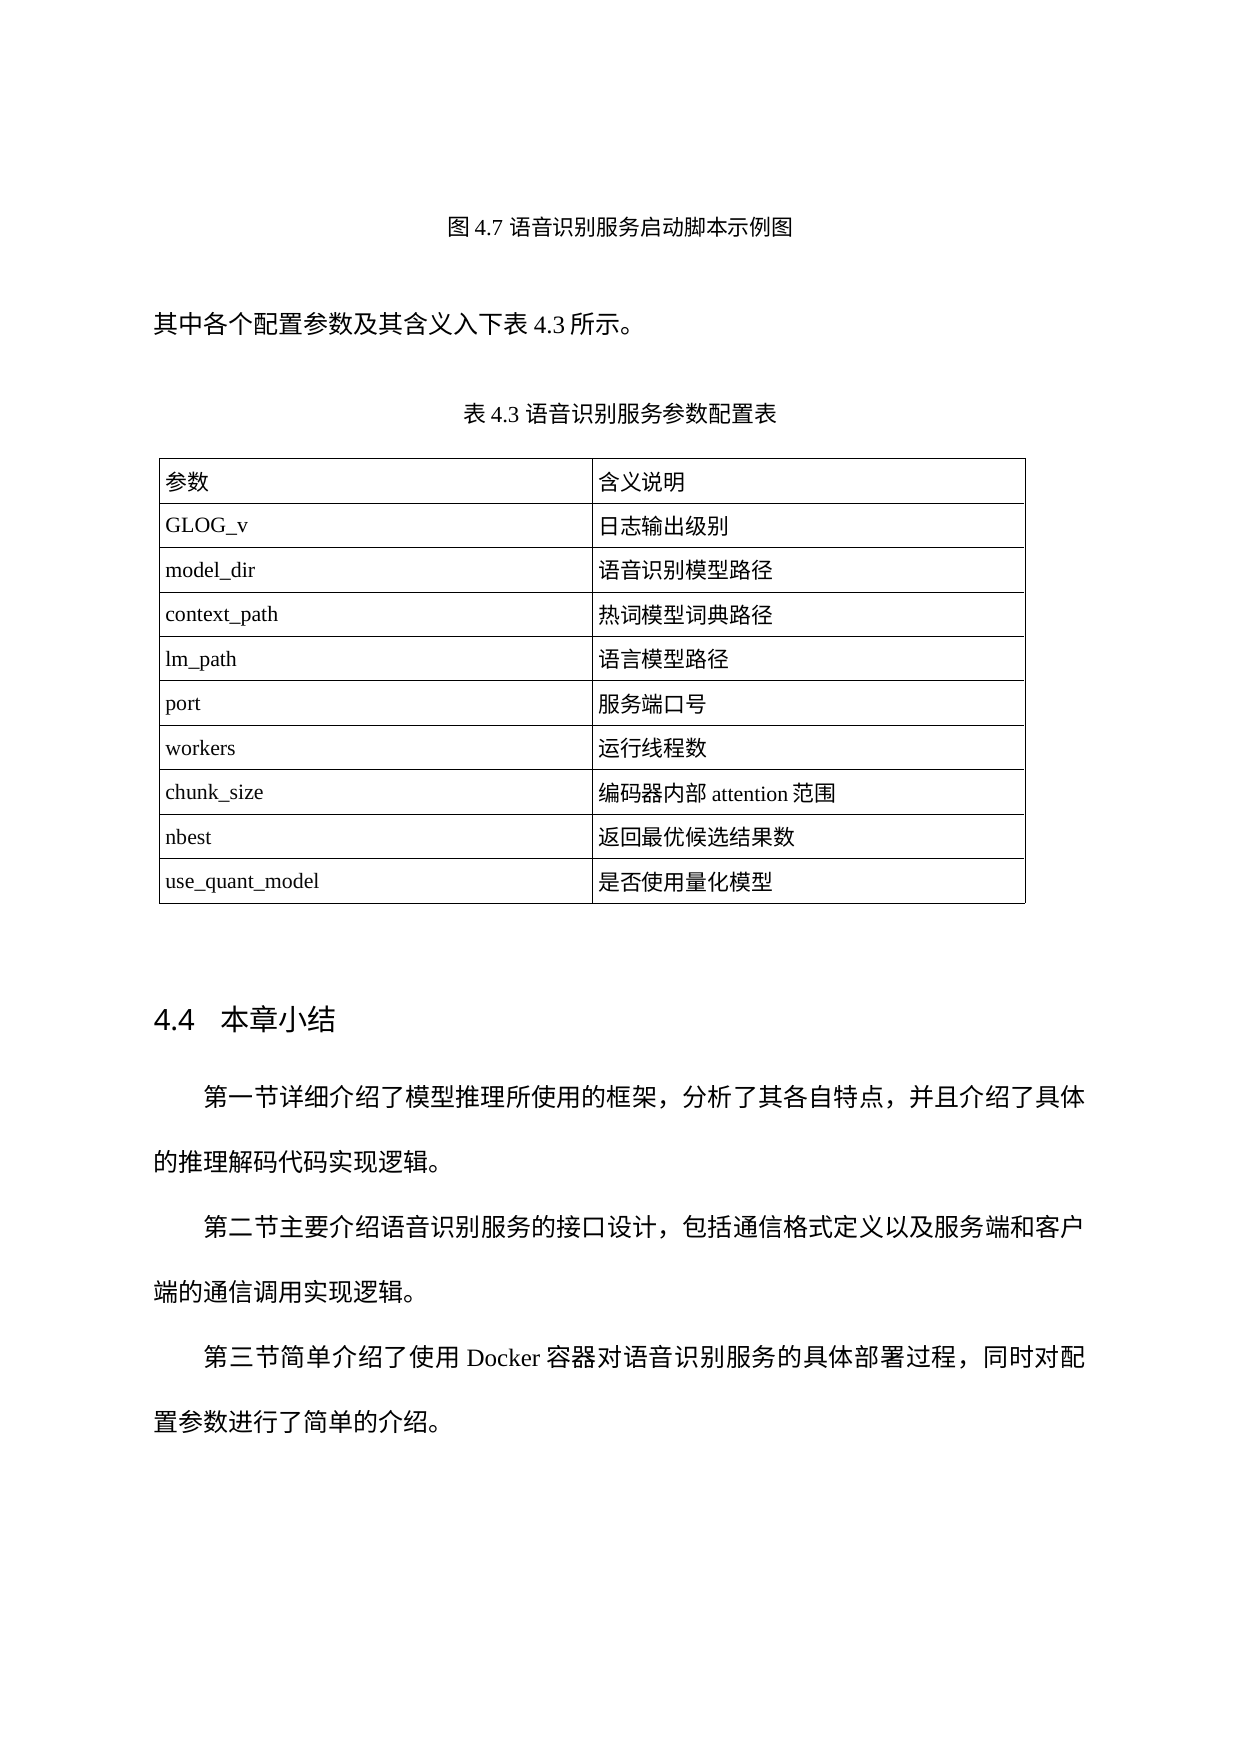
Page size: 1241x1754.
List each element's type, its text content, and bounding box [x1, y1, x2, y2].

text 第一节详细介绍了模型推理所使用的框架，分析了其各自特点，并且介绍了具体的推理解码代码实现逻辑。 [153, 1063, 1087, 1193]
table_cell 日志输出级别 [593, 503, 1025, 547]
table_cell lm_path [160, 637, 592, 680]
table_cell 返回最优候选结果数 [593, 814, 1025, 858]
text 表4.3 语音识别服务参数配置表 [153, 380, 1087, 445]
text 图4.7 语音识别服务启动脚本示例图 [153, 193, 1087, 258]
table_cell 编码器内部attention范围 [593, 769, 1025, 814]
table_header 含义说明 [593, 459, 1025, 502]
table_header 参数 [160, 459, 592, 502]
table_cell port [160, 681, 592, 725]
table_cell 是否使用量化模型 [593, 858, 1025, 903]
table_cell 热词模型词典路径 [593, 591, 1025, 636]
table_cell chunk_size [160, 770, 592, 814]
table_cell GLOG_v [160, 504, 592, 547]
subtitle 本章小结 [153, 986, 1087, 1051]
table_cell workers [160, 726, 592, 769]
table_cell nbest [160, 815, 592, 858]
table_cell use_quant_model [160, 859, 592, 903]
table_cell 服务端口号 [593, 680, 1025, 725]
table_cell context_path [160, 593, 592, 636]
table_cell model_dir [160, 548, 592, 591]
table_cell 语音识别模型路径 [593, 547, 1025, 591]
table_cell 语言模型路径 [593, 636, 1025, 680]
text 第二节主要介绍语音识别服务的接口设计，包括通信格式定义以及服务端和客户端的通信调用实现逻辑。 [153, 1193, 1087, 1323]
table_cell 运行线程数 [593, 725, 1025, 769]
text 其中各个配置参数及其含义入下表4.3所示。 [153, 290, 1087, 355]
text 第三节简单介绍了使用Docker容器对语音识别服务的具体部署过程，同时对配置参数进行了简单的介绍。 [153, 1323, 1087, 1453]
